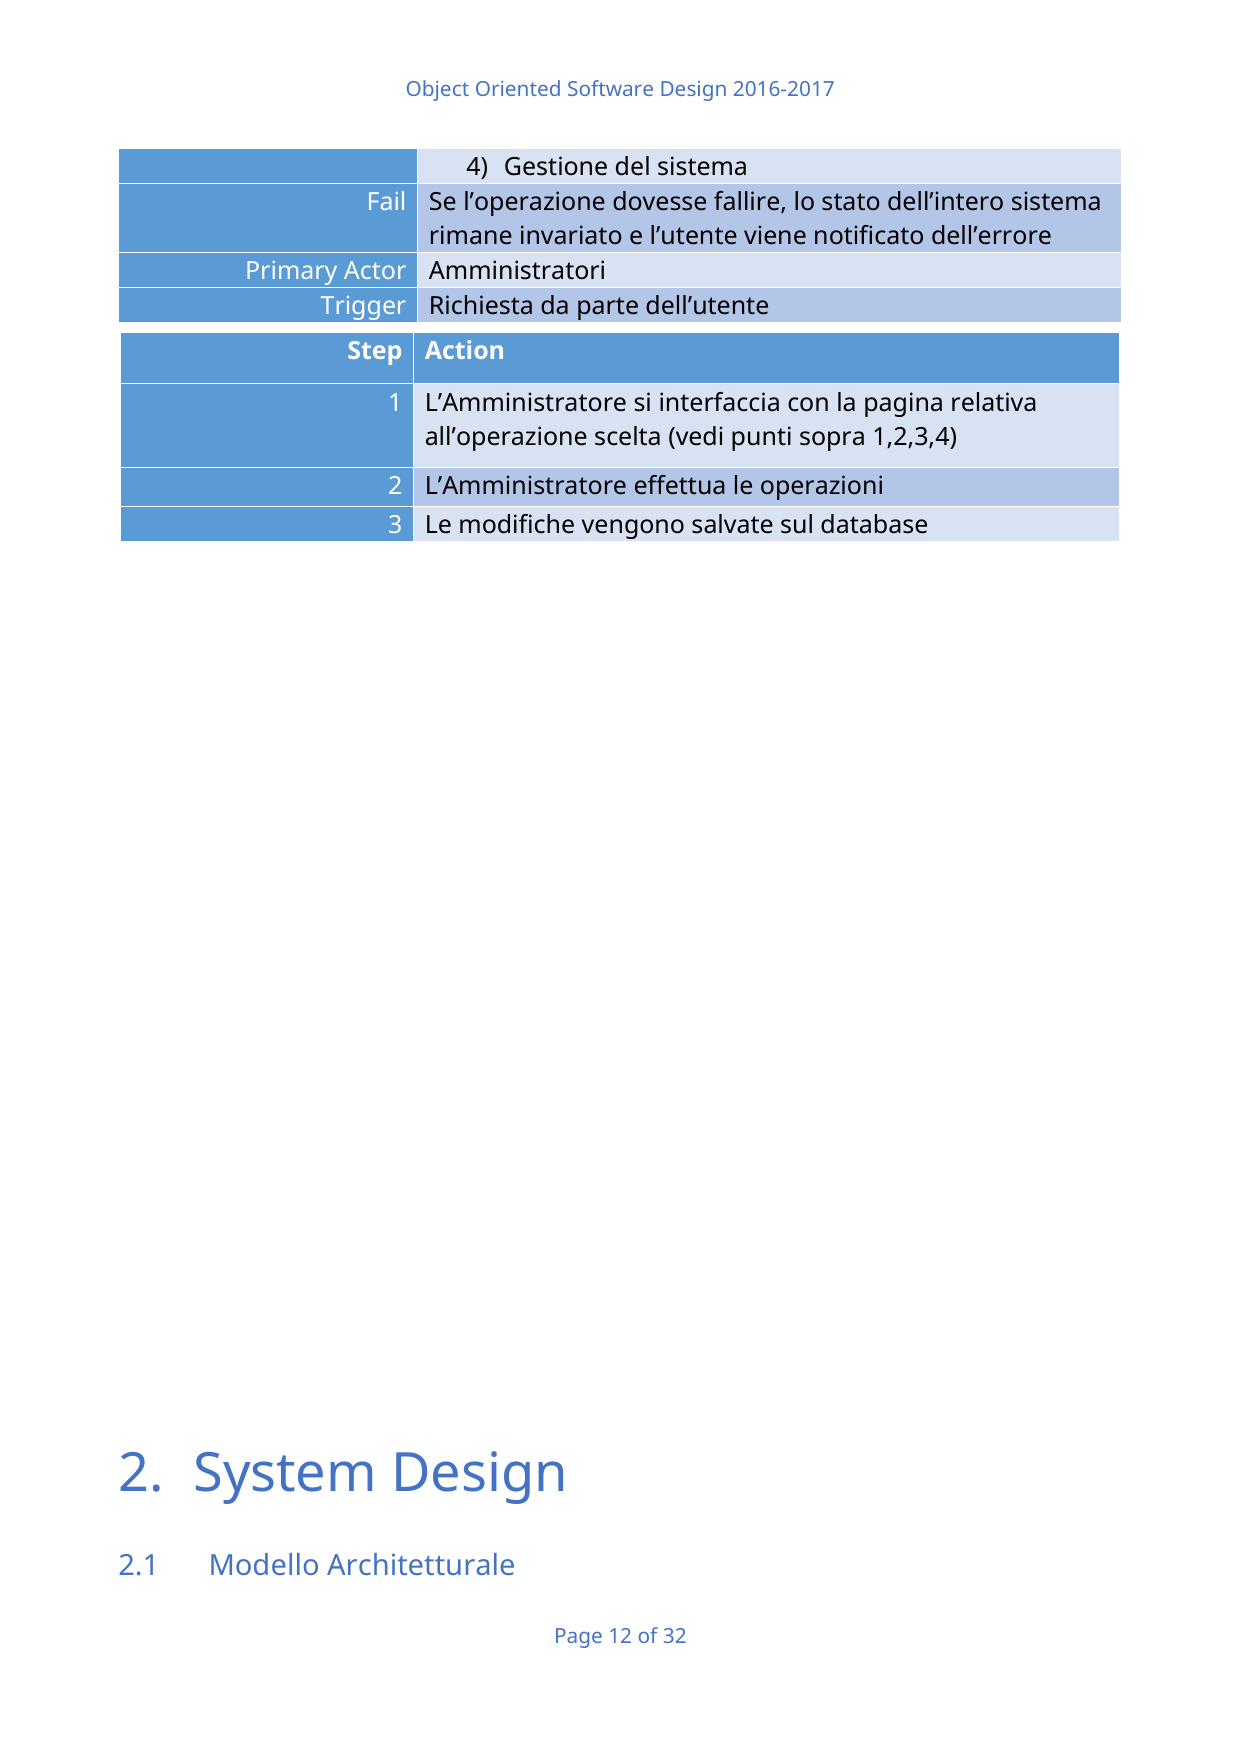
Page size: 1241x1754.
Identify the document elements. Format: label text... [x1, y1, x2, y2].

table_cell Primary Actor [119, 253, 417, 287]
table_cell 3 [121, 507, 413, 541]
subtitle System Design [118, 1433, 1122, 1507]
table_cell Trigger [119, 288, 417, 322]
table_cell 1 [121, 384, 413, 467]
table_cell Success [119, 149, 417, 183]
table_header Step [121, 333, 413, 383]
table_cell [418, 149, 1121, 183]
table_header Action [414, 333, 1119, 383]
table_cell 2 [121, 468, 413, 506]
table_cell Amministratori [418, 253, 1121, 287]
table_cell Richiesta da parte dell’utente [418, 288, 1121, 322]
subtitle Modello Architetturale [118, 1544, 1122, 1584]
table_cell Fail [119, 184, 417, 252]
table_cell L’Amministratore effettua le operazioni [414, 468, 1119, 506]
table_cell Le modifiche vengono salvate sul database [414, 507, 1119, 541]
table_cell L’Amministratore si interfaccia con la pagina relativa all’operazione scelta (vedi punti sopra 1,2,3,4) [414, 384, 1119, 467]
table_cell Se l’operazione dovesse fallire, lo stato dell’intero sistema rimane invariato e l’utente viene notificato dell’errore [418, 184, 1121, 252]
